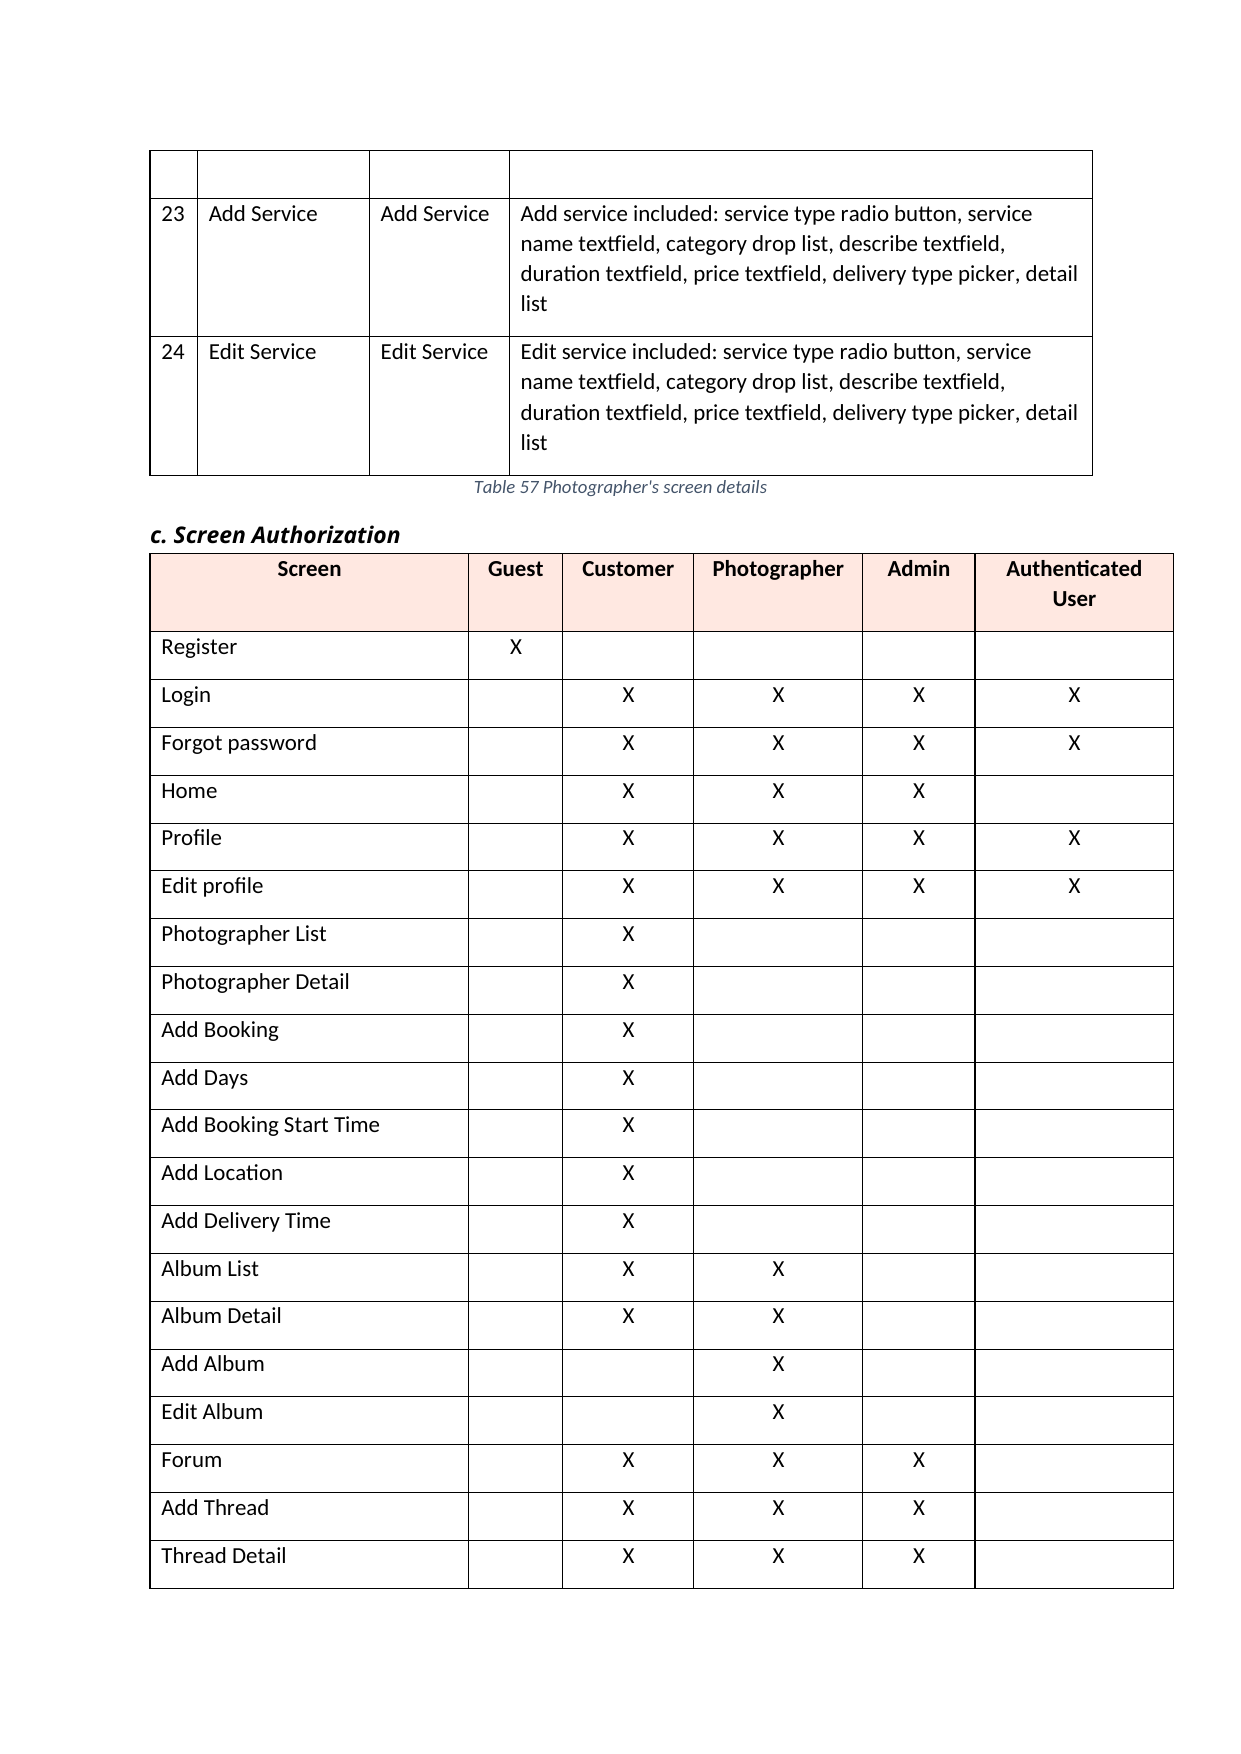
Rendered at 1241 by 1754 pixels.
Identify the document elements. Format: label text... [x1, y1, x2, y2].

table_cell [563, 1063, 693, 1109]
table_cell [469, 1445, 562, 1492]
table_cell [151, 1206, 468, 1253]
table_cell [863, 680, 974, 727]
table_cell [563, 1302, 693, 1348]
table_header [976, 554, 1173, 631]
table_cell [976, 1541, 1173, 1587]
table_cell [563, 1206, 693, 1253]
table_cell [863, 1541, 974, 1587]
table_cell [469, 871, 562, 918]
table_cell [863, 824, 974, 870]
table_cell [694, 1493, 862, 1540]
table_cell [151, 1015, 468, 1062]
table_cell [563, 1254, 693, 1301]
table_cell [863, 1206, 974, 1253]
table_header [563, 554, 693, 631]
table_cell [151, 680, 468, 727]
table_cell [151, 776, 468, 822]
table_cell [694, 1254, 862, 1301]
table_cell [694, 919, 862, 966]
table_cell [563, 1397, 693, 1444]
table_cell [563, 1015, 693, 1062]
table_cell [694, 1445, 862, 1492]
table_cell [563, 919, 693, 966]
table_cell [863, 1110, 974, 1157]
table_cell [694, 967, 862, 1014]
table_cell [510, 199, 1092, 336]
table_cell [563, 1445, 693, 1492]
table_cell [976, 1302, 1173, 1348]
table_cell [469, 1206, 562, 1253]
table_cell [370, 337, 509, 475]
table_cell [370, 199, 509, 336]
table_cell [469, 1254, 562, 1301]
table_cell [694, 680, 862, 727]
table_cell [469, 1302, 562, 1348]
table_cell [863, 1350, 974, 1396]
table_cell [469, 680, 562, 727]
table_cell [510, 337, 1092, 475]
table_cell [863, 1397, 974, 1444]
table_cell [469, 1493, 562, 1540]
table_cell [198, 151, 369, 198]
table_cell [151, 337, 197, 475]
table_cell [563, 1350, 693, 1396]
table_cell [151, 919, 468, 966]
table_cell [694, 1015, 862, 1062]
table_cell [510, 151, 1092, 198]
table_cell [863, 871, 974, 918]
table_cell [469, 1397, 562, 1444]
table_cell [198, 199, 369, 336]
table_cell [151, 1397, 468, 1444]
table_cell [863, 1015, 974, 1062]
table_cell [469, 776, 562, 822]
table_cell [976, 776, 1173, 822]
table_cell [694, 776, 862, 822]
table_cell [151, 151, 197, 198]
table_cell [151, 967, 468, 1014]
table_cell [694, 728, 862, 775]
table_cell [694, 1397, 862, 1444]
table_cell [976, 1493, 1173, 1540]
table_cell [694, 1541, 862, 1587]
text Table 57 Photographer's screen details [150, 476, 1093, 499]
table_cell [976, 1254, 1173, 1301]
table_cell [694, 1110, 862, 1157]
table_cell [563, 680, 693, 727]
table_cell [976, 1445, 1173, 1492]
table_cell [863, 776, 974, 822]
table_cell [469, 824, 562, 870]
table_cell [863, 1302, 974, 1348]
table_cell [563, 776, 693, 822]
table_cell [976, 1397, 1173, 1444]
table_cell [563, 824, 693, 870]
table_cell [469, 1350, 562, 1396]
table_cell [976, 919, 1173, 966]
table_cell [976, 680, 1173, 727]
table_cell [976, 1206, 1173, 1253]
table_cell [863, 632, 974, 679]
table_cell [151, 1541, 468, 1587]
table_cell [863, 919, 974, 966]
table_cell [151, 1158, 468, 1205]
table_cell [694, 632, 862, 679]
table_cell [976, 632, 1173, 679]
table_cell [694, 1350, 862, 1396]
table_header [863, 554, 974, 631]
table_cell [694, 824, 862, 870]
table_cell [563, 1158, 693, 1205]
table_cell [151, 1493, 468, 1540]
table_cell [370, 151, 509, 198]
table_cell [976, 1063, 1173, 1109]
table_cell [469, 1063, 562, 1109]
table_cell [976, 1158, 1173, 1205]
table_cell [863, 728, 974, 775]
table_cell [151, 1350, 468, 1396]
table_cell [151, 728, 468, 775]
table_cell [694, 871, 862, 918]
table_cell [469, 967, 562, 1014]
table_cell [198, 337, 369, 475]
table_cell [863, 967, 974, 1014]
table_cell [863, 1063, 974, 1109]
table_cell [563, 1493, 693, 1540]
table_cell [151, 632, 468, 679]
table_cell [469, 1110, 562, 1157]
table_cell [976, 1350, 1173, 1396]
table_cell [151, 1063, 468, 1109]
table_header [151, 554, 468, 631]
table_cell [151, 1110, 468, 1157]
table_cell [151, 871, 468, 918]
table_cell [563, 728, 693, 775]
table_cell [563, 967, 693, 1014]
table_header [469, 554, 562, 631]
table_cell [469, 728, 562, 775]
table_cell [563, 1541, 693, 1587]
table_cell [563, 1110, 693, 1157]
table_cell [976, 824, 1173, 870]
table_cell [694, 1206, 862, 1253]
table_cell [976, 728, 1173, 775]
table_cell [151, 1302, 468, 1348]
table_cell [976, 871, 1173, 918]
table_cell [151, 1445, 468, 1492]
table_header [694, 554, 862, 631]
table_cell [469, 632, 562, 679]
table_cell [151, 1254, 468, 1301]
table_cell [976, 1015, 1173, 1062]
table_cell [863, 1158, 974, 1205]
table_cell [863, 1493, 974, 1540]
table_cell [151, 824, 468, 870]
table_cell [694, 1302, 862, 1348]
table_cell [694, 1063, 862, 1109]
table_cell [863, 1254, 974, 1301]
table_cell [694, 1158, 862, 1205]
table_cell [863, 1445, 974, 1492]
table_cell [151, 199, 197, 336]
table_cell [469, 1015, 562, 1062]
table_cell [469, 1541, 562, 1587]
subtitle c. Screen Authorization [150, 519, 1093, 551]
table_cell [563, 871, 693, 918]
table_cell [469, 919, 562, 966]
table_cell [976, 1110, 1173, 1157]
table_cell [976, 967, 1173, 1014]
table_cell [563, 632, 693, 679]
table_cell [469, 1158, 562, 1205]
